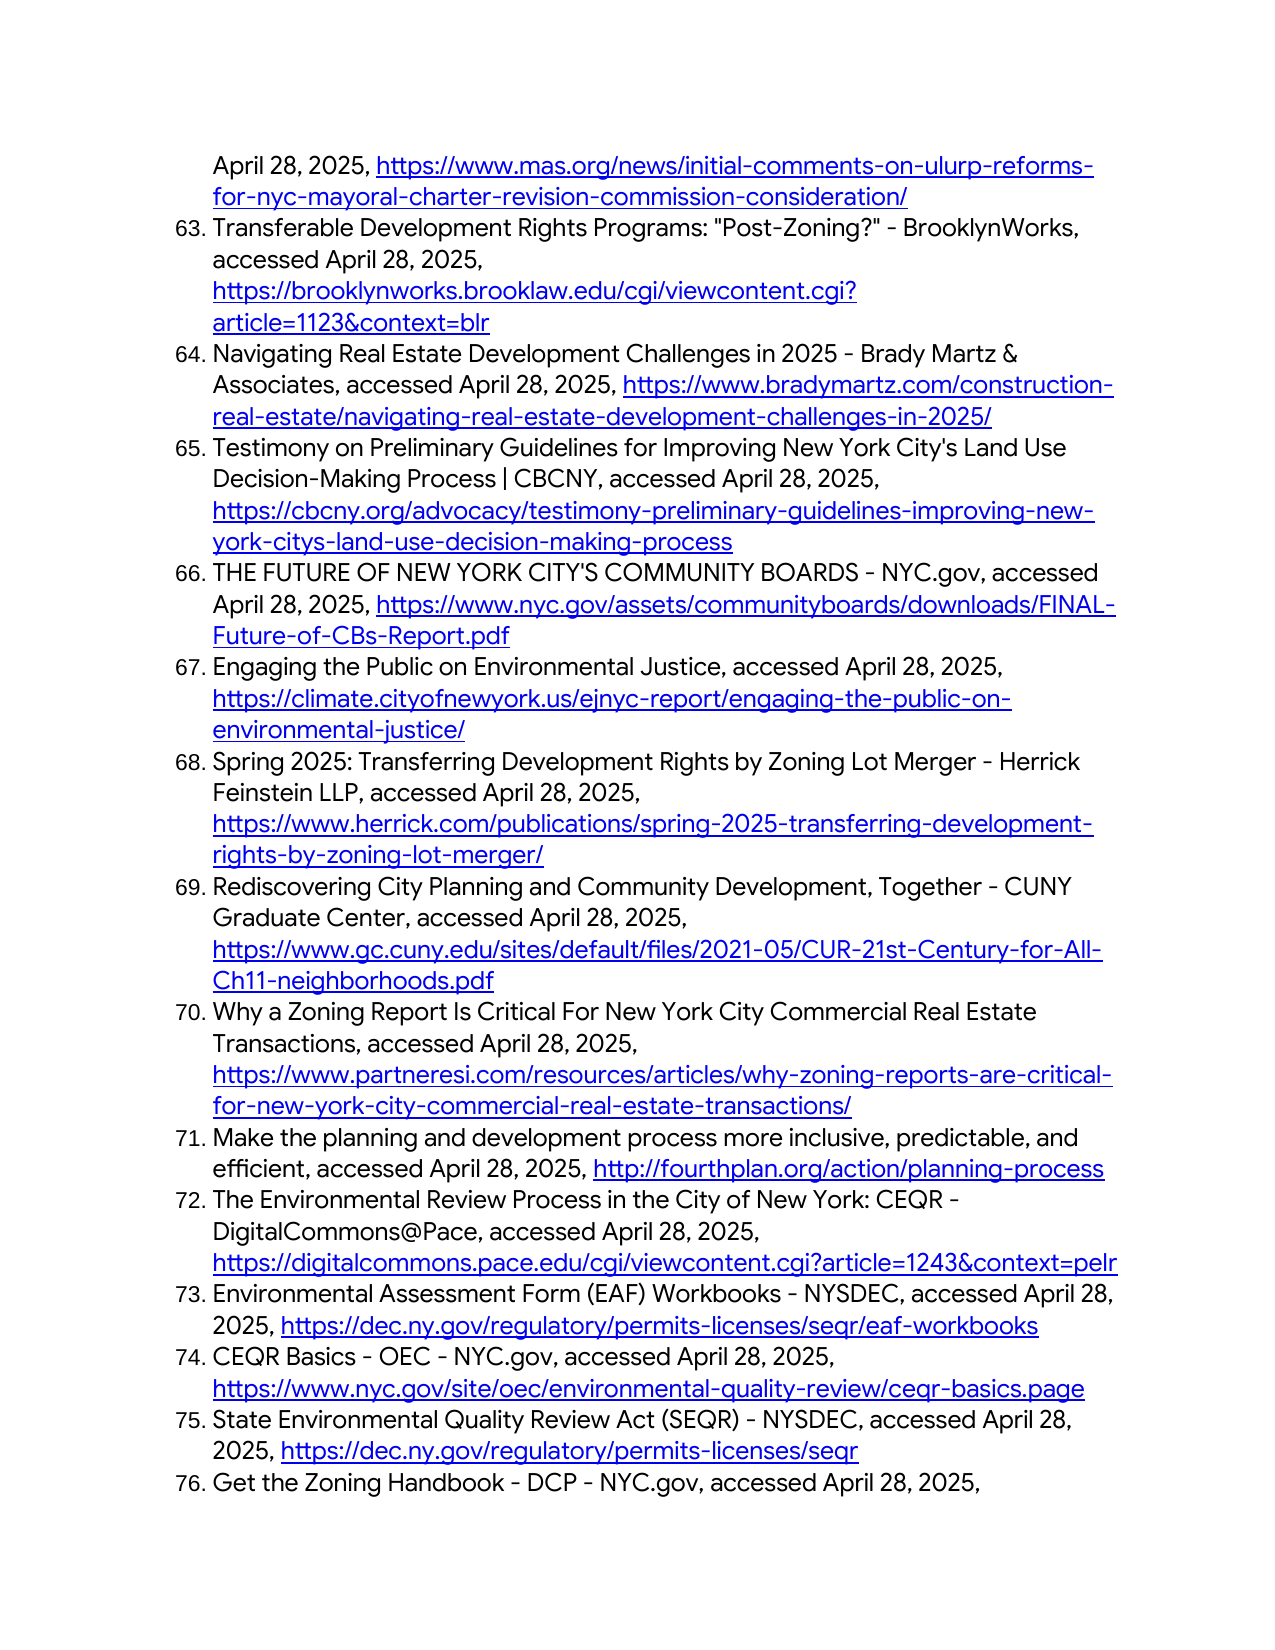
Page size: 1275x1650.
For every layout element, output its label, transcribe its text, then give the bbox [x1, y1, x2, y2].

list Transferable Development Rights Programs: "Post-Zoning?" - BrooklynWorks, accessed April 28, 2025, https://brooklynworks.brooklaw.edu/cgi/viewcontent.cgi?article=1123&context=blr [175, 213, 1125, 338]
list The Environmental Review Process in the City of New York: CEQR - DigitalCommons@Pace, accessed April 28, 2025, https://digitalcommons.pace.edu/cgi/viewcontent.cgi?article=1243&context=pelr [175, 1185, 1125, 1279]
list THE FUTURE OF NEW YORK CITY'S COMMUNITY BOARDS - NYC.gov, accessed April 28, 2025, https://www.nyc.gov/assets/communityboards/downloads/FINAL-Future-of-CBs-Report.pdf [175, 558, 1125, 652]
list Testimony on Preliminary Guidelines for Improving New York City's Land Use Decision-Making Process | CBCNY, accessed April 28, 2025, https://cbcny.org/advocacy/testimony-preliminary-guidelines-improving-new-york-citys-land-use-decision-making-process [175, 432, 1125, 558]
list Environmental Assessment Form (EAF) Workbooks - NYSDEC, accessed April 28, 2025, https://dec.ny.gov/regulatory/permits-licenses/seqr/eaf-workbooks [175, 1279, 1125, 1341]
list Navigating Real Estate Development Challenges in 2025 - Brady Martz & Associates, accessed April 28, 2025, https://www.bradymartz.com/construction-real-estate/navigating-real-estate-development-challenges-in-2025/ [175, 338, 1125, 432]
list Spring 2025: Transferring Development Rights by Zoning Lot Merger - Herrick Feinstein LLP, accessed April 28, 2025, https://www.herrick.com/publications/spring-2025-transferring-development-rights-by-zoning-lot-merger/ [175, 746, 1125, 871]
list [175, 1467, 1125, 1498]
list Make the planning and development process more inclusive, predictable, and efficient, accessed April 28, 2025, http://fourthplan.org/action/planning-process [175, 1122, 1125, 1185]
list Rediscovering City Planning and Community Development, Together - CUNY Graduate Center, accessed April 28, 2025, https://www.gc.cuny.edu/sites/default/files/2021-05/CUR-21st-Century-for-All-Ch11-neighborhoods.pdf [175, 871, 1125, 997]
list Why a Zoning Report Is Critical For New York City Commercial Real Estate Transactions, accessed April 28, 2025, https://www.partneresi.com/resources/articles/why-zoning-reports-are-critical-for-new-york-city-commercial-real-estate-transactions/ [175, 997, 1125, 1122]
list State Environmental Quality Review Act (SEQR) - NYSDEC, accessed April 28, 2025, https://dec.ny.gov/regulatory/permits-licenses/seqr [175, 1404, 1125, 1467]
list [175, 150, 1125, 213]
list Engaging the Public on Environmental Justice, accessed April 28, 2025, https://climate.cityofnewyork.us/ejnyc-report/engaging-the-public-on-environmental-justice/ [175, 652, 1125, 746]
list CEQR Basics - OEC - NYC.gov, accessed April 28, 2025, https://www.nyc.gov/site/oec/environmental-quality-review/ceqr-basics.page [175, 1341, 1125, 1404]
